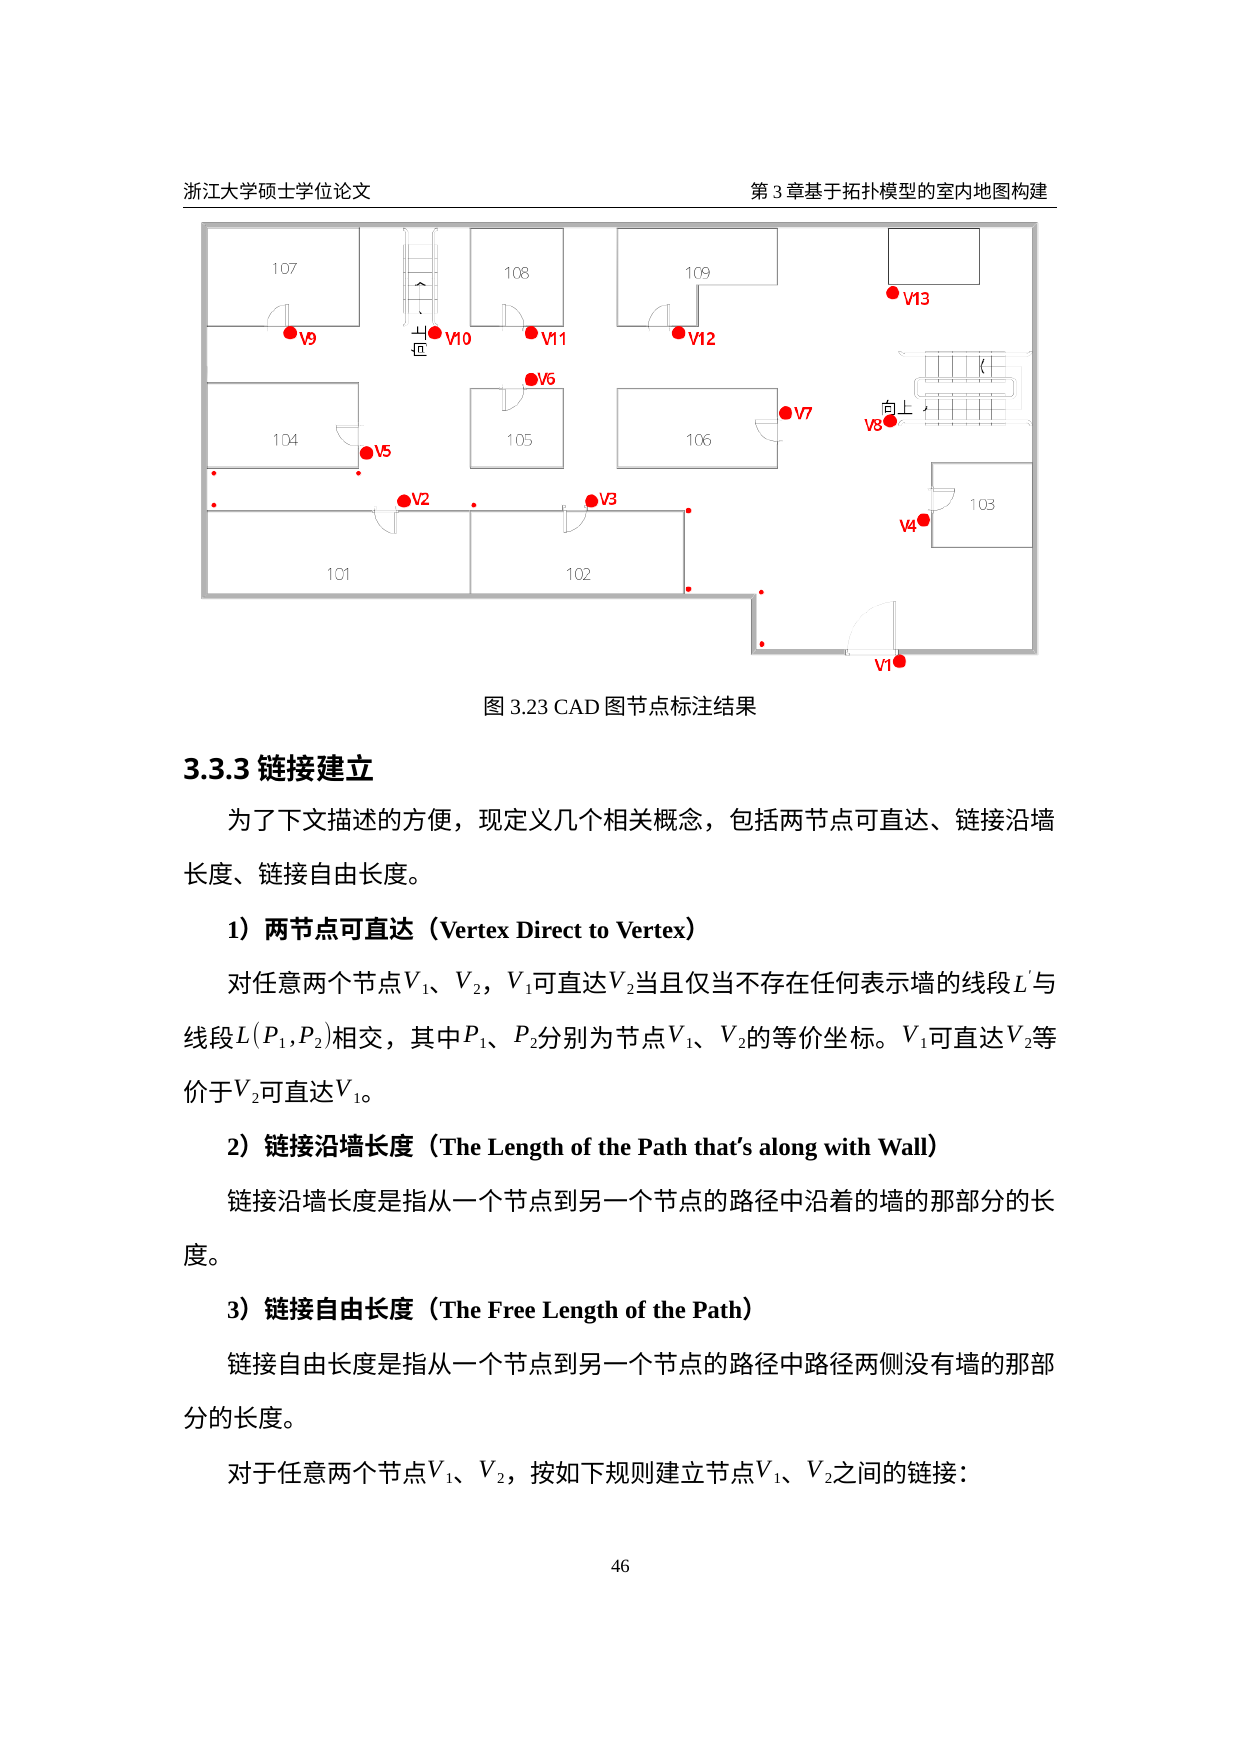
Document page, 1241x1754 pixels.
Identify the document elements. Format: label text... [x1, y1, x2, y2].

subtitle 链接建立 [183, 746, 1057, 788]
text 对于任意两个节点、，按如下规则建立节点、之间的链接： [183, 1453, 1057, 1489]
text 1）两节点可直达（Vertex Direct to Vertex） [183, 909, 1057, 946]
text 链接沿墙长度是指从一个节点到另一个节点的路径中沿着的墙的那部分的长度。 [183, 1181, 1057, 1272]
text 2）链接沿墙长度（The Length of the Path that’s along with Wall） [183, 1127, 1057, 1163]
text 3）链接自由长度（The Free Length of the Path） [183, 1290, 1057, 1326]
text 对任意两个节点、，可直达当且仅当不存在任何表示墙的线段与线段相交，其中、分别为节点、的等价坐标。可直达等价于可直达。 [183, 964, 1057, 1109]
text 链接自由长度是指从一个节点到另一个节点的路径中路径两侧没有墙的那部分的长度。 [183, 1344, 1057, 1435]
text 为了下文描述的方便，现定义几个相关概念，包括两节点可直达、链接沿墙长度、链接自由长度。 [183, 801, 1057, 891]
